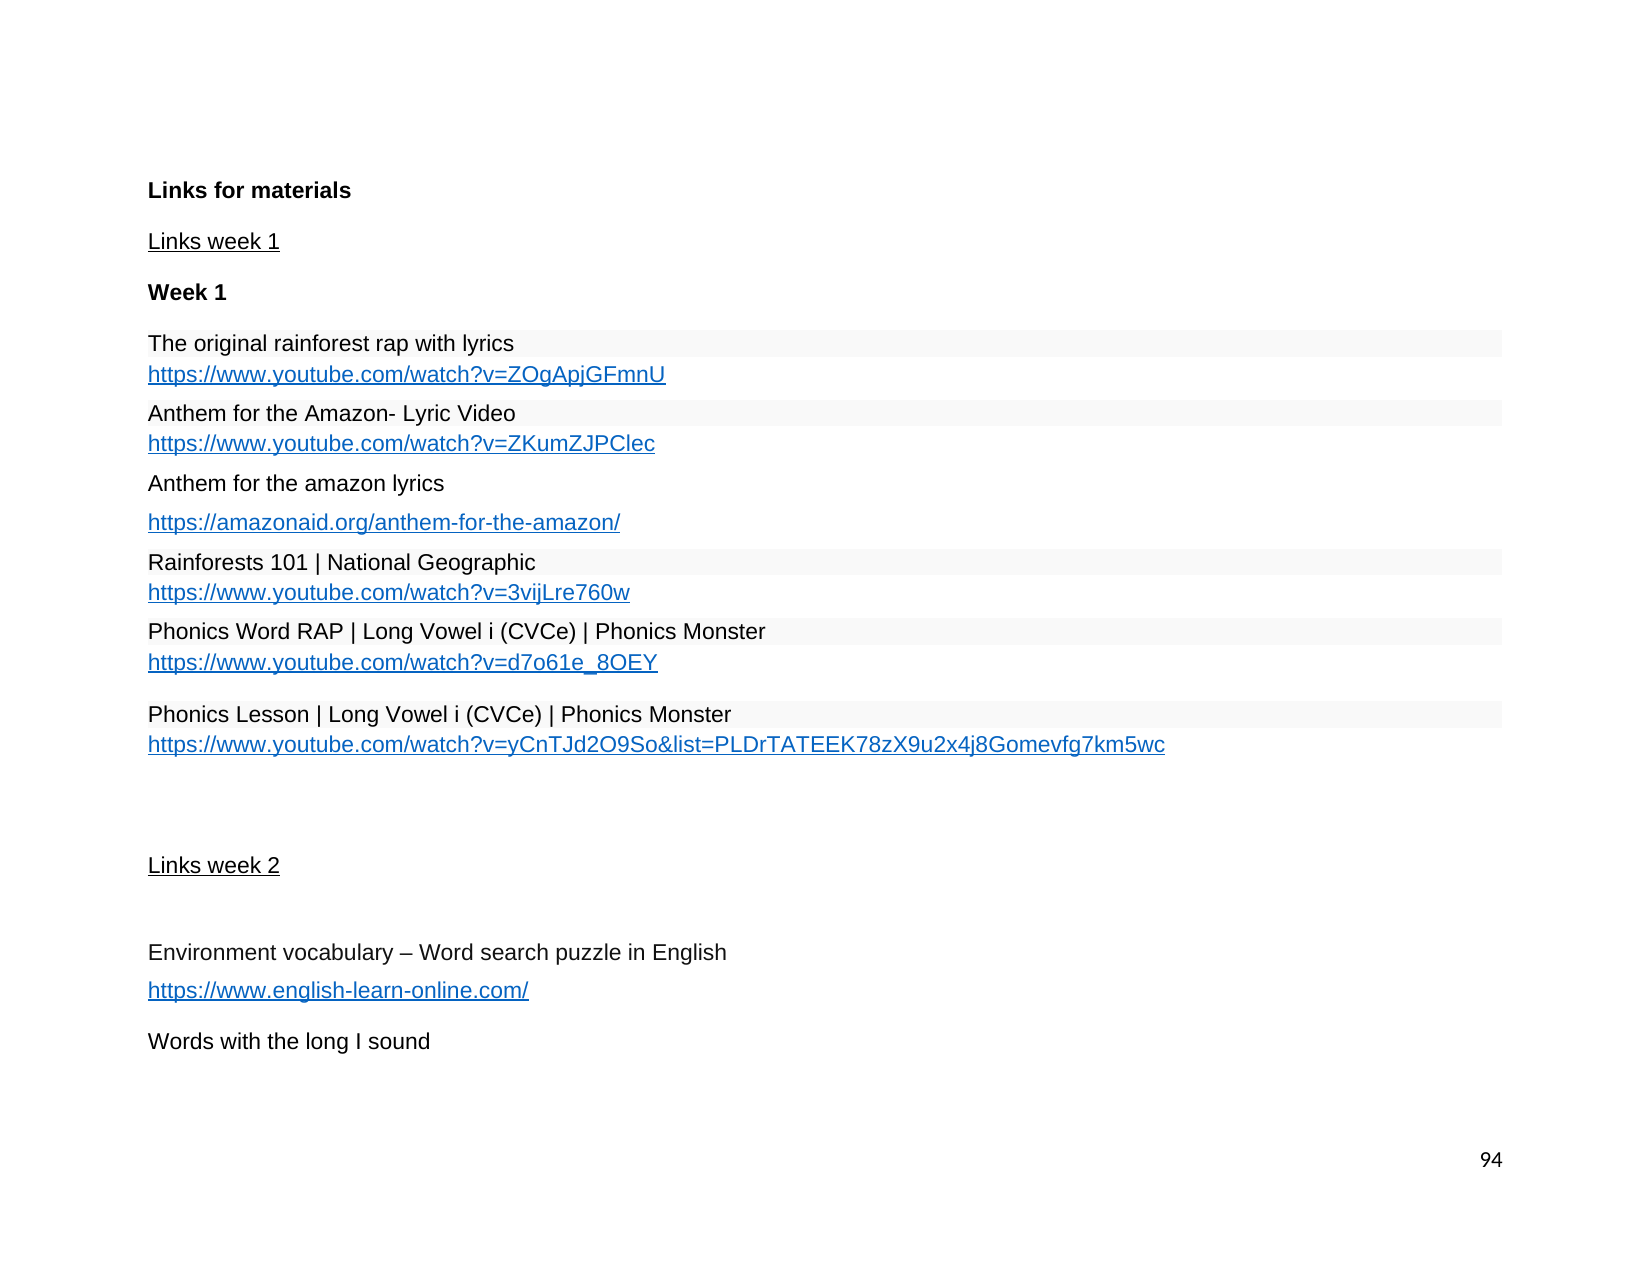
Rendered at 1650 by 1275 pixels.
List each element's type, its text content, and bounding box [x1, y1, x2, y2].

subtitle Anthem for the Amazon- Lyric Video [148, 400, 1502, 426]
text Words with the long I sound [148, 1028, 1502, 1054]
text https://amazonaid.org/anthem-for-the-amazon/ [148, 509, 1502, 536]
subtitle Phonics Lesson | Long Vowel i (CVCe) | Phonics Monster [148, 701, 1502, 728]
text https://www.youtube.com/watch?v=d7o61e_8OEY [148, 648, 1502, 675]
text Links week 2 [148, 852, 1502, 878]
text Links for materials [148, 177, 1502, 203]
text Week 1 [148, 279, 1502, 306]
text https://www.english-learn-online.com/ [148, 977, 1502, 1003]
text https://www.youtube.com/watch?v=ZOgApjGFmnU [148, 361, 1502, 387]
text https://www.youtube.com/watch?v=yCnTJd2O9So&list=PLDrTATEEK78zX9u2x4j8Gomevfg7km5wc [148, 731, 1502, 758]
text Links week 1 [148, 228, 1502, 254]
subtitle Environment vocabulary – Word search puzzle in English [148, 903, 1502, 966]
text Anthem for the amazon lyrics [148, 470, 1502, 496]
subtitle Rainforests 101 | National Geographic [148, 549, 1502, 575]
subtitle Phonics Word RAP | Long Vowel i (CVCe) | Phonics Monster [148, 618, 1502, 645]
text https://www.youtube.com/watch?v=ZKumZJPClec [148, 430, 1502, 457]
subtitle The original rainforest rap with lyrics [148, 330, 1502, 357]
text https://www.youtube.com/watch?v=3vijLre760w [148, 579, 1502, 605]
